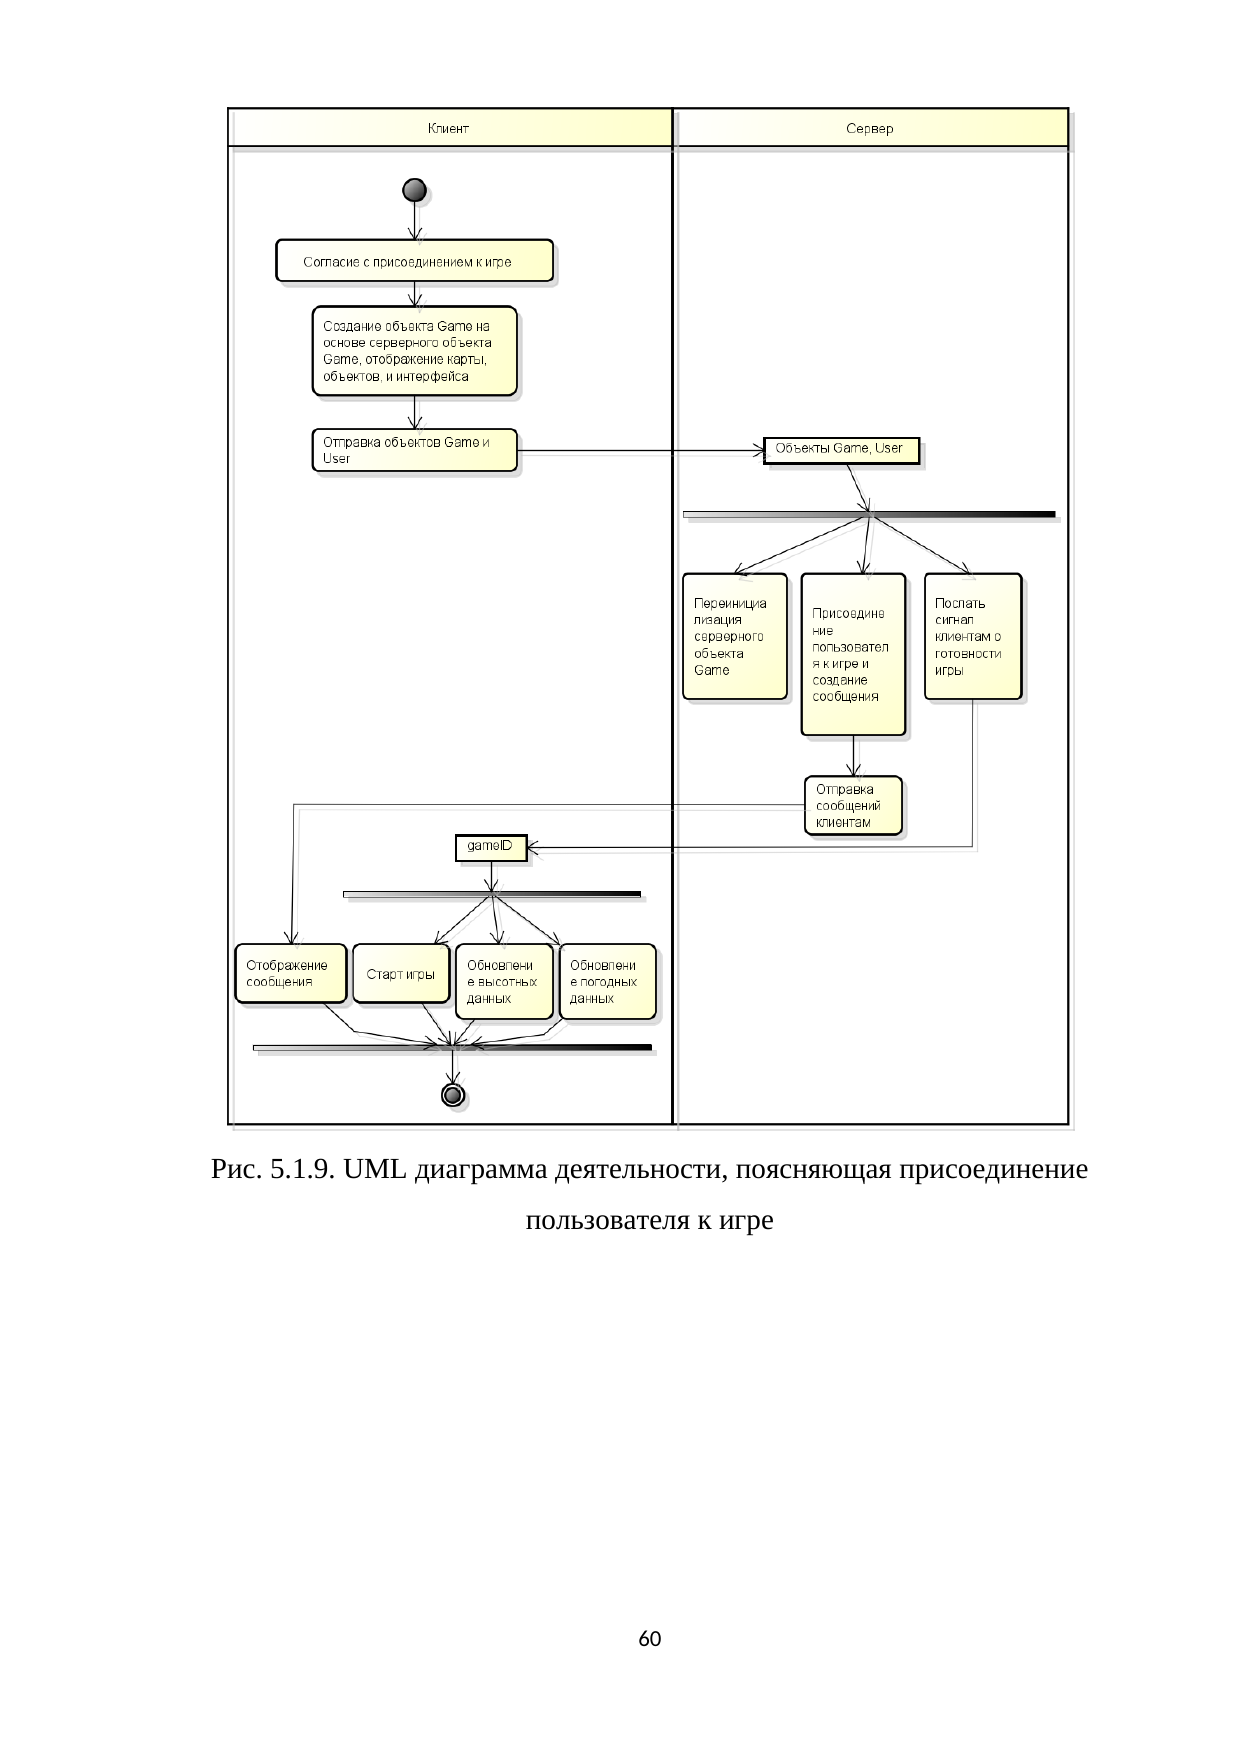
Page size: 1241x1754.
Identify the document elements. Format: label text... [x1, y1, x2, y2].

picture [220, 103, 1079, 1138]
text Рис. 5.1.9. UML диаграмма деятельности, поясняющая присоединение пользователя к игре [148, 1151, 1152, 1235]
